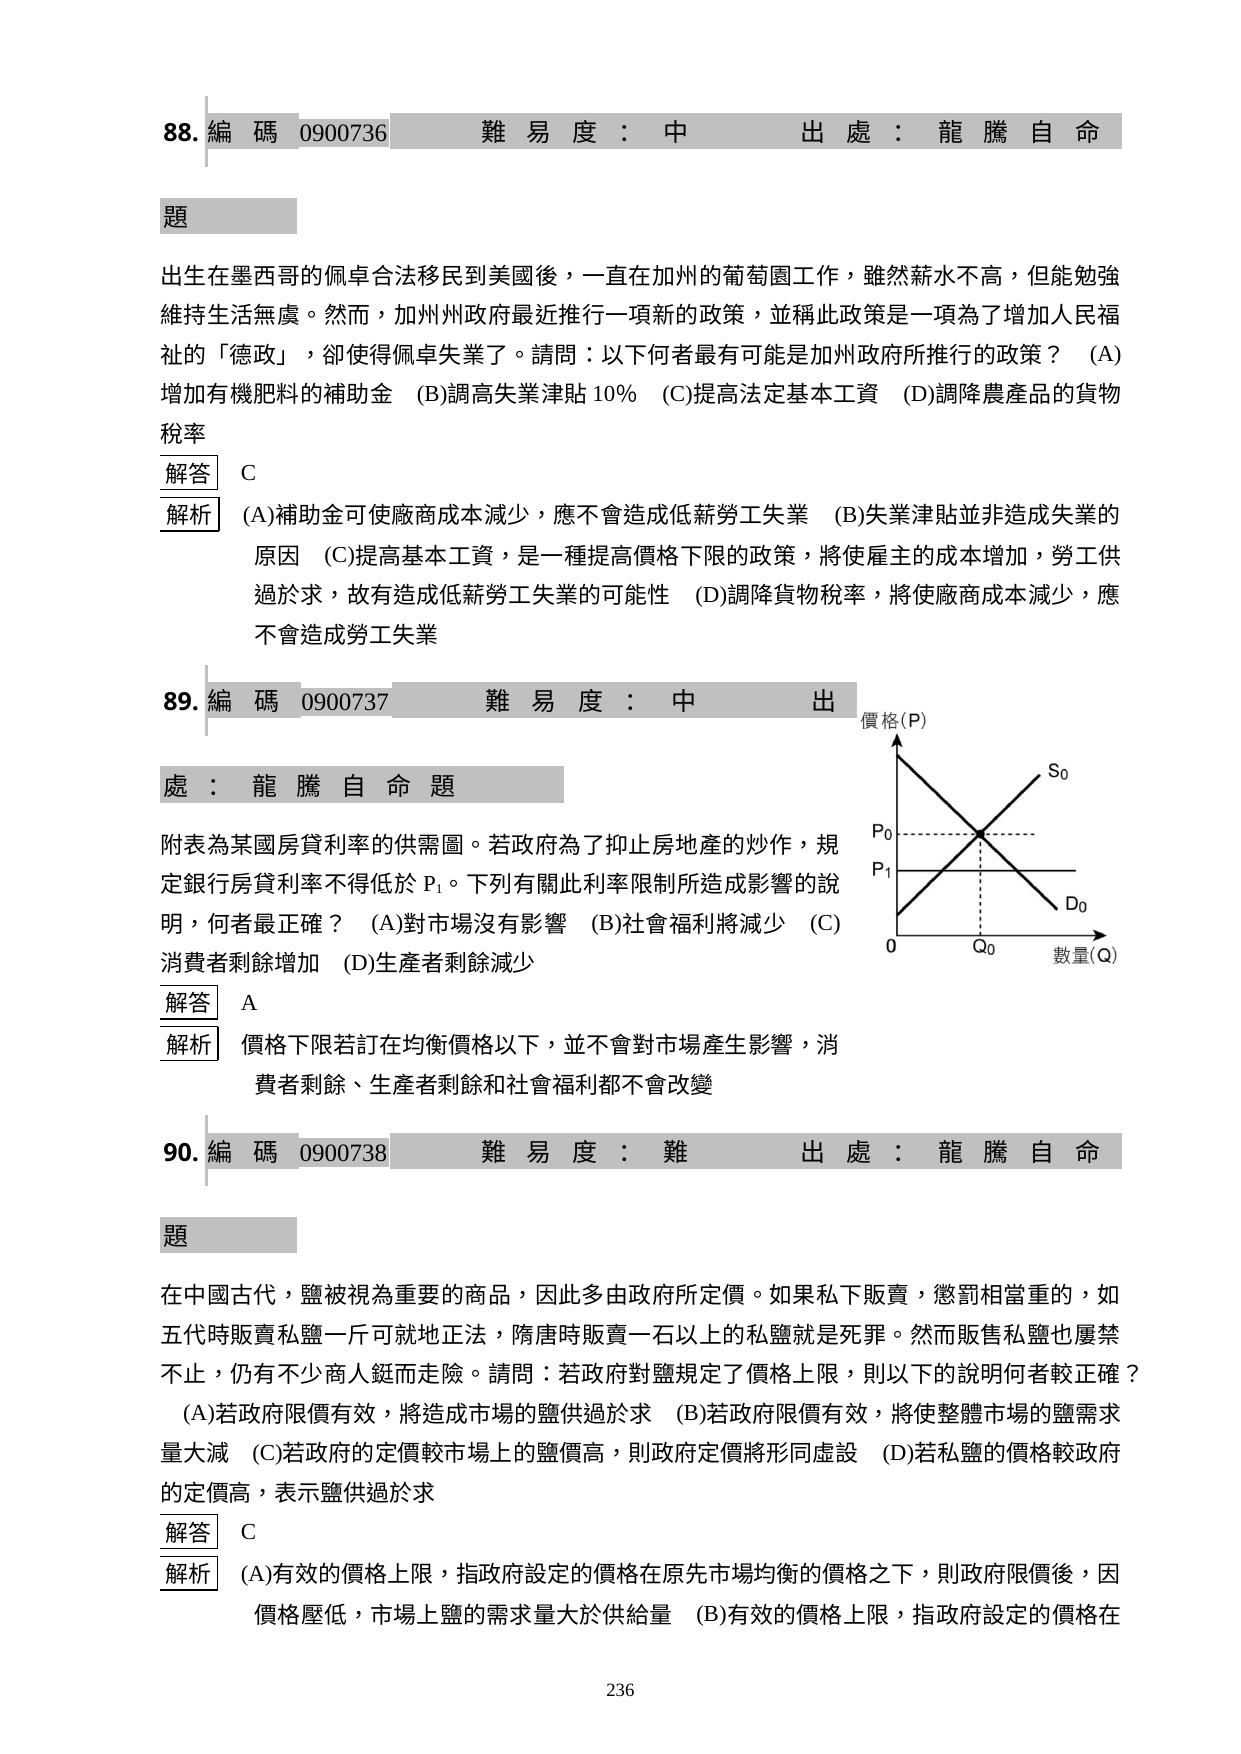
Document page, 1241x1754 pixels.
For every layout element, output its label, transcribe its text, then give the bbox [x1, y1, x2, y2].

picture [856, 706, 1123, 972]
text 出生在墨西哥的佩卓合法移民到美國後，一直在加州的葡萄園工作，雖然薪水不高，但能勉強維持生活無虞。然而，加州州政府最近推行一項新的政策，並稱此政策是一項為了增加人民福祉的「德政」，卻使得佩卓失業了。請問：以下何者最有可能是加州政府所推行的政策？ (A)增加有機肥料的補助金 (B)調高失業津貼10％ (C)提高法定基本工資 (D)調降農產品的貨物稅率 [160, 258, 1122, 449]
text 附表為某國房貸利率的供需圖。若政府為了抑止房地產的炒作，規定銀行房貸利率不得低於P1。下列有關此利率限制所造成影響的說明，何者最正確？ (A)對市場沒有影響 (B)社會福利將減少 (C)消費者剩餘增加 (D)生產者剩餘減少 [160, 827, 841, 978]
list 編碼0900736 難易度：中 出處：龍騰自命題 [160, 96, 1122, 251]
text 解答 C [218, 1514, 1122, 1549]
text 解析 (A)補助金可使廠商成本減少，應不會造成低薪勞工失業 (B)失業津貼並非造成失業的原因 (C)提高基本工資，是一種提高價格下限的政策，將使雇主的成本增加，勞工供過於求，故有造成低薪勞工失業的可能性 (D)調降貨物稅率，將使廠商成本減少，應不會造成勞工失業 [160, 497, 1122, 650]
text 解答 C [218, 455, 1122, 490]
text 解析 價格下限若訂在均衡價格以下，並不會對市場產生影響，消費者剩餘、生產者剩餘和社會福利都不會改變 [160, 1026, 841, 1100]
text 解答 C [160, 1515, 217, 1548]
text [160, 1556, 1122, 1630]
text 解答 A [218, 985, 1122, 1019]
text 解答 C [160, 456, 217, 489]
text 解答 A [160, 986, 217, 1018]
text 在中國古代，鹽被視為重要的商品，因此多由政府所定價。如果私下販賣，懲罰相當重的，如五代時販賣私鹽一斤可就地正法，隋唐時販賣一石以上的私鹽就是死罪。然而販售私鹽也屢禁不止，仍有不少商人鋌而走險。請問：若政府對鹽規定了價格上限，則以下的說明何者較正確？ (A)若政府限價有效，將造成市場的鹽供過於求 (B)若政府限價有效，將使整體市場的鹽需求量大減 (C)若政府的定價較市場上的鹽價高，則政府定價將形同虛設 (D)若私鹽的價格較政府的定價高，表示鹽供過於求 [160, 1277, 1122, 1508]
list 編碼0900737 難易度：中 出處：龍騰自命題 [160, 664, 1122, 820]
list 編碼0900738 難易度：難 出處：龍騰自命題 [160, 1115, 1122, 1271]
